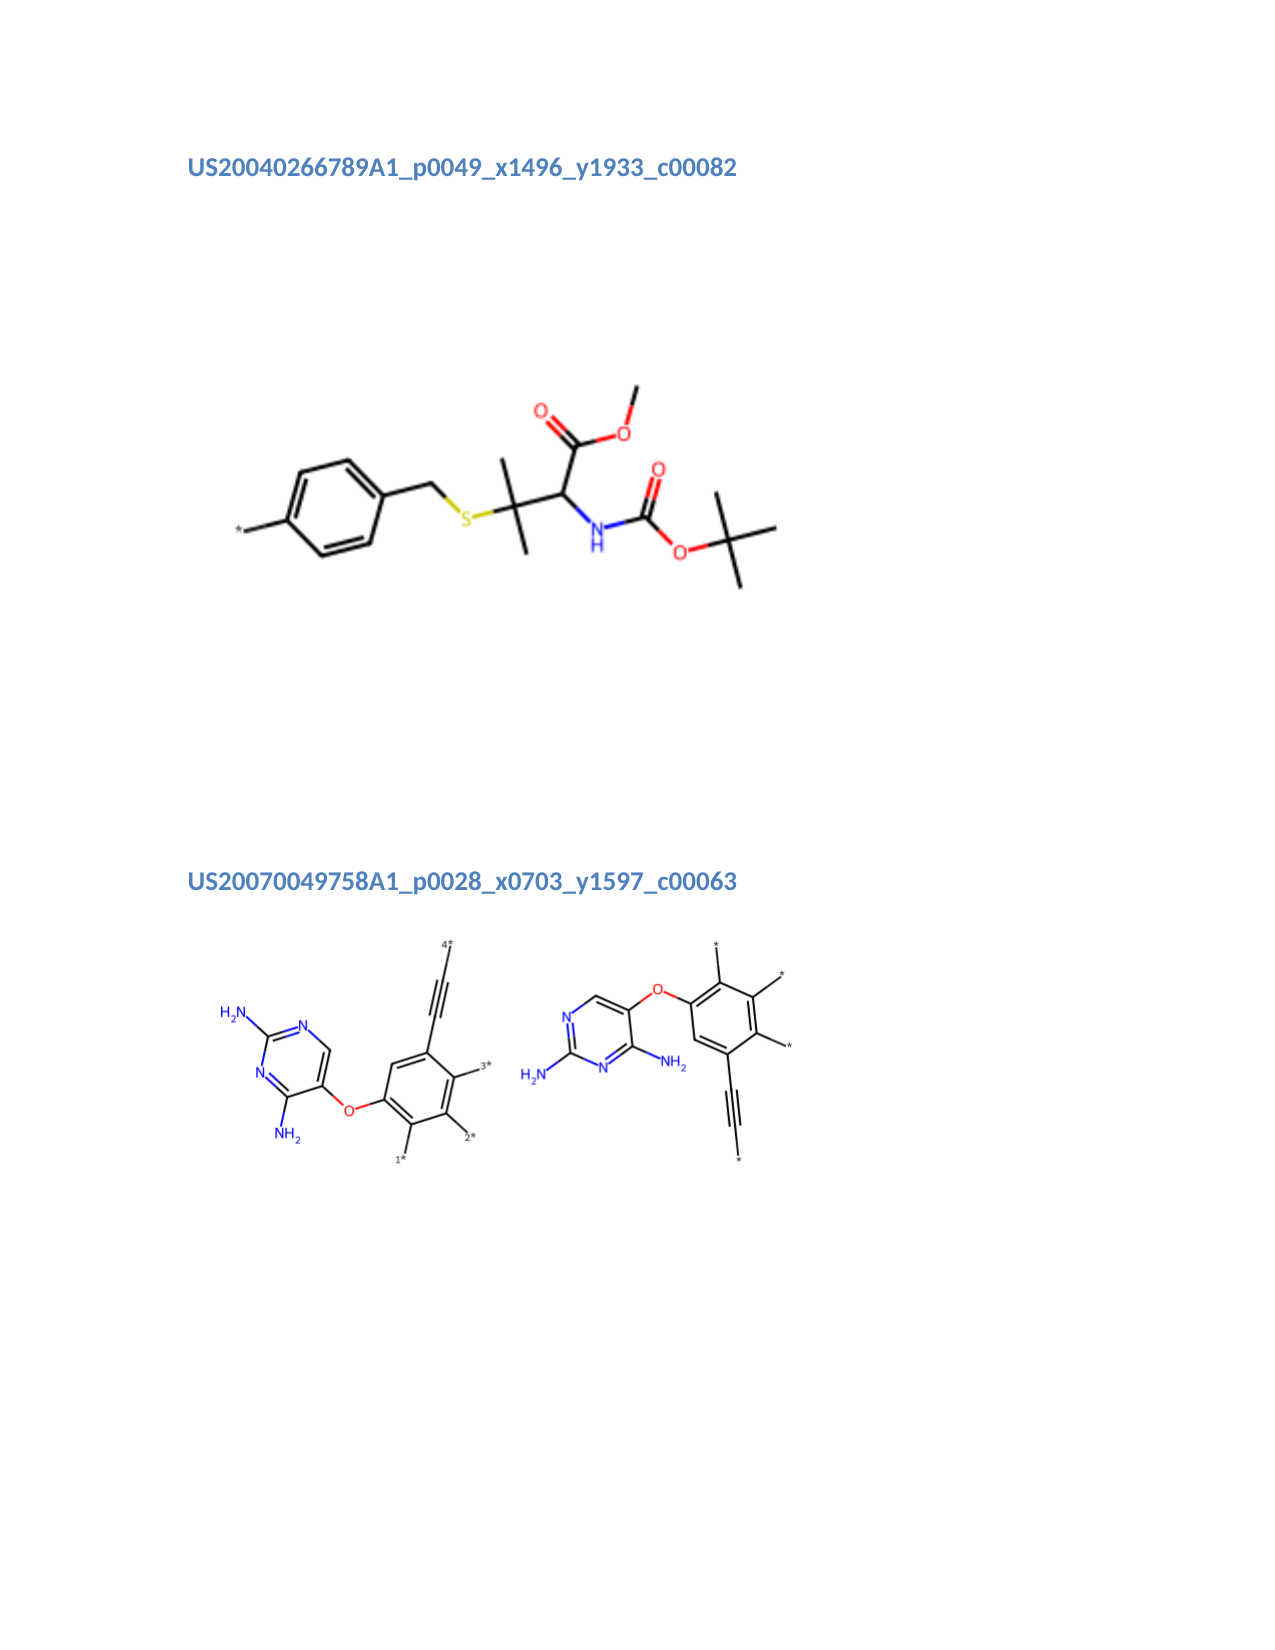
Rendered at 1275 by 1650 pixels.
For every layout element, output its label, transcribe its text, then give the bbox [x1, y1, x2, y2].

subtitle US20070049758A1_p0028_x0703_y1597_c00063 [187, 864, 1087, 897]
picture [206, 187, 807, 788]
picture [206, 901, 807, 1202]
subtitle US20040266789A1_p0049_x1496_y1933_c00082 [187, 150, 1087, 183]
